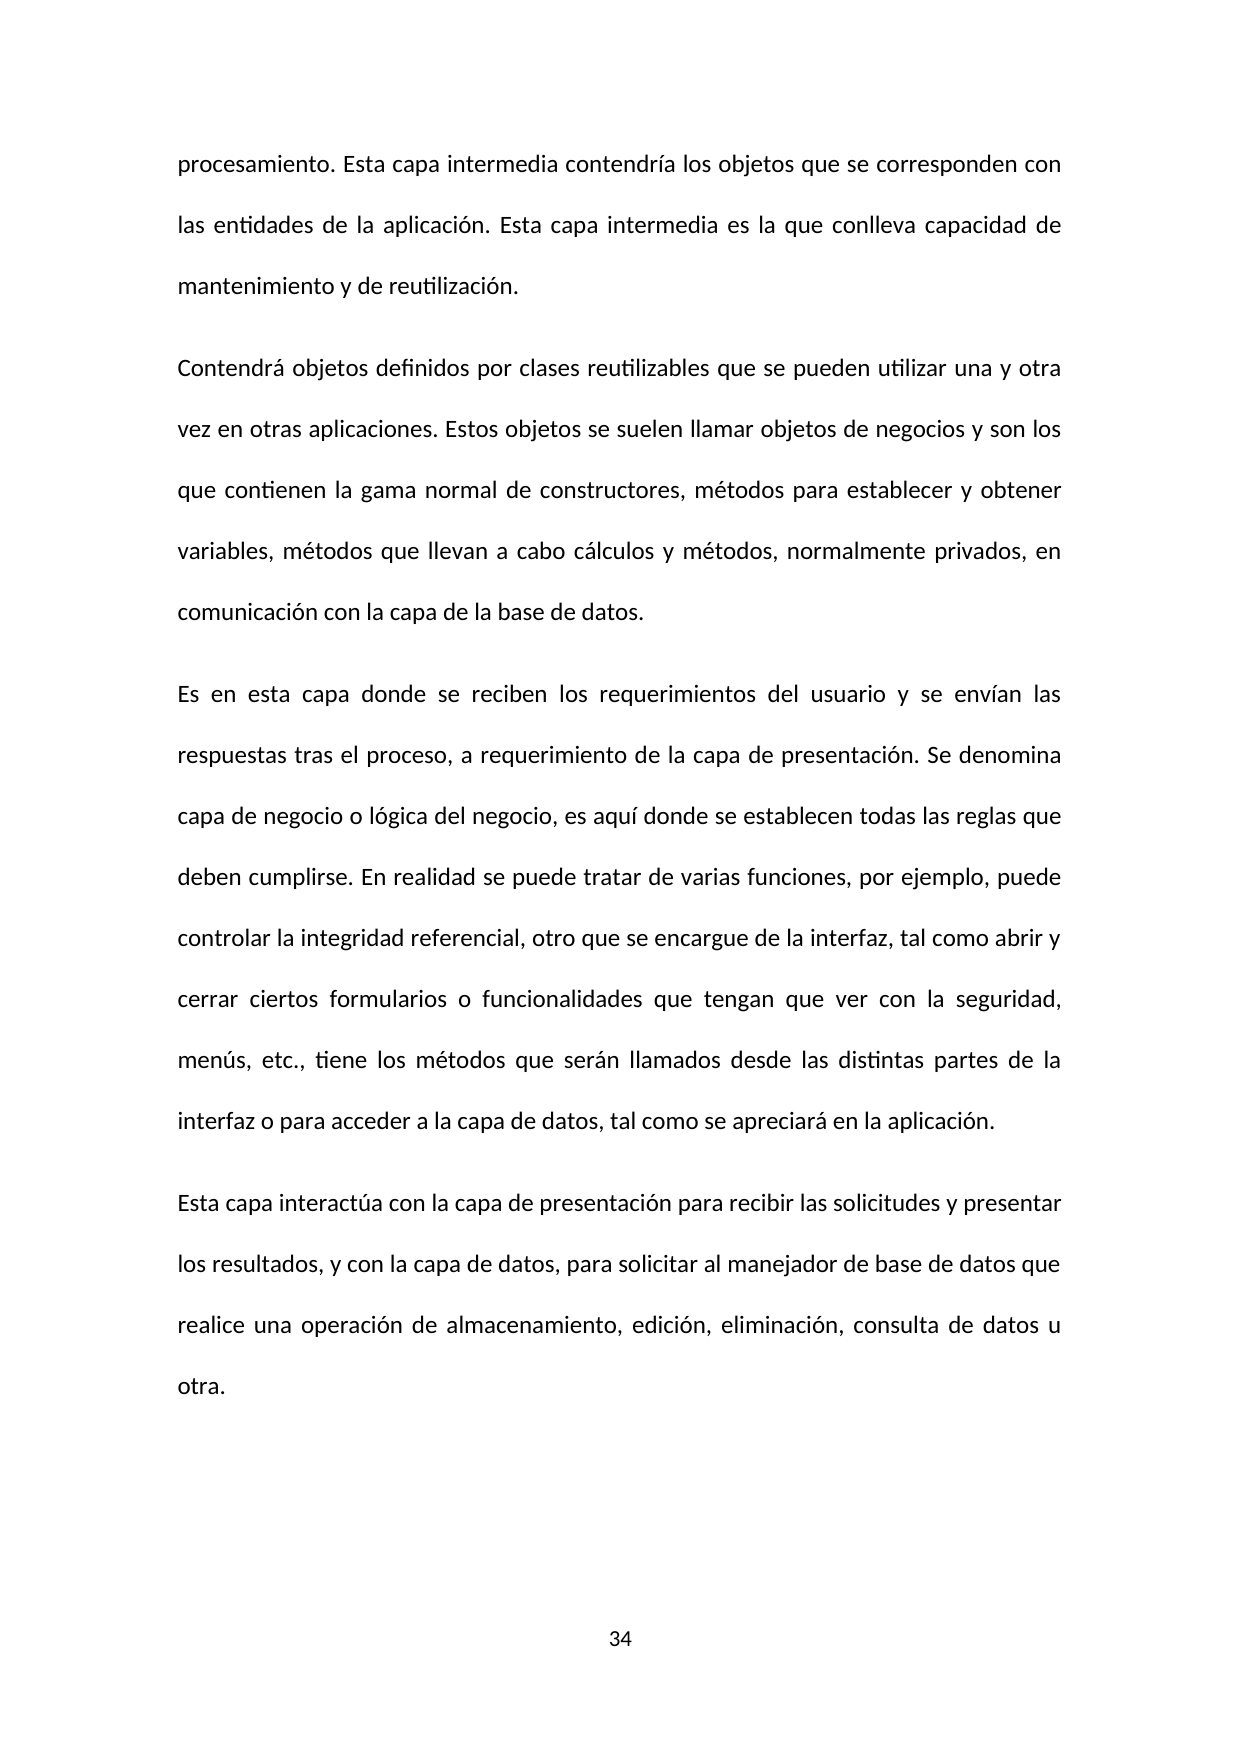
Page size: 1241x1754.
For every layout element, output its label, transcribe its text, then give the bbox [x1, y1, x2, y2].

text Esta capa interactúa con la capa de presentación para recibir las solicitudes y presentar los resultados, y con la capa de datos, para solicitar al manejador de base de datos que realice una operación de almacenamiento, edición, eliminación, consulta de datos u otra. [177, 1187, 1063, 1401]
text Contendrá objetos definidos por clases reutilizables que se pueden utilizar una y otra vez en otras aplicaciones. Estos objetos se suelen llamar objetos de negocios y son los que contienen la gama normal de constructores, métodos para establecer y obtener variables, métodos que llevan a cabo cálculos y métodos, normalmente privados, en comunicación con la capa de la base de datos. [177, 352, 1063, 626]
text Es en esta capa donde se reciben los requerimientos del usuario y se envían las respuestas tras el proceso, a requerimiento de la capa de presentación. Se denomina capa de negocio o lógica del negocio, es aquí donde se establecen todas las reglas que deben cumplirse. En realidad se puede tratar de varias funciones, por ejemplo, puede controlar la integridad referencial, otro que se encargue de la interfaz, tal como abrir y cerrar ciertos formularios o funcionalidades que tengan que ver con la seguridad, menús, etc., tiene los métodos que serán llamados desde las distintas partes de la interfaz o para acceder a la capa de datos, tal como se apreciará en la aplicación. [177, 678, 1063, 1136]
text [177, 148, 1063, 300]
